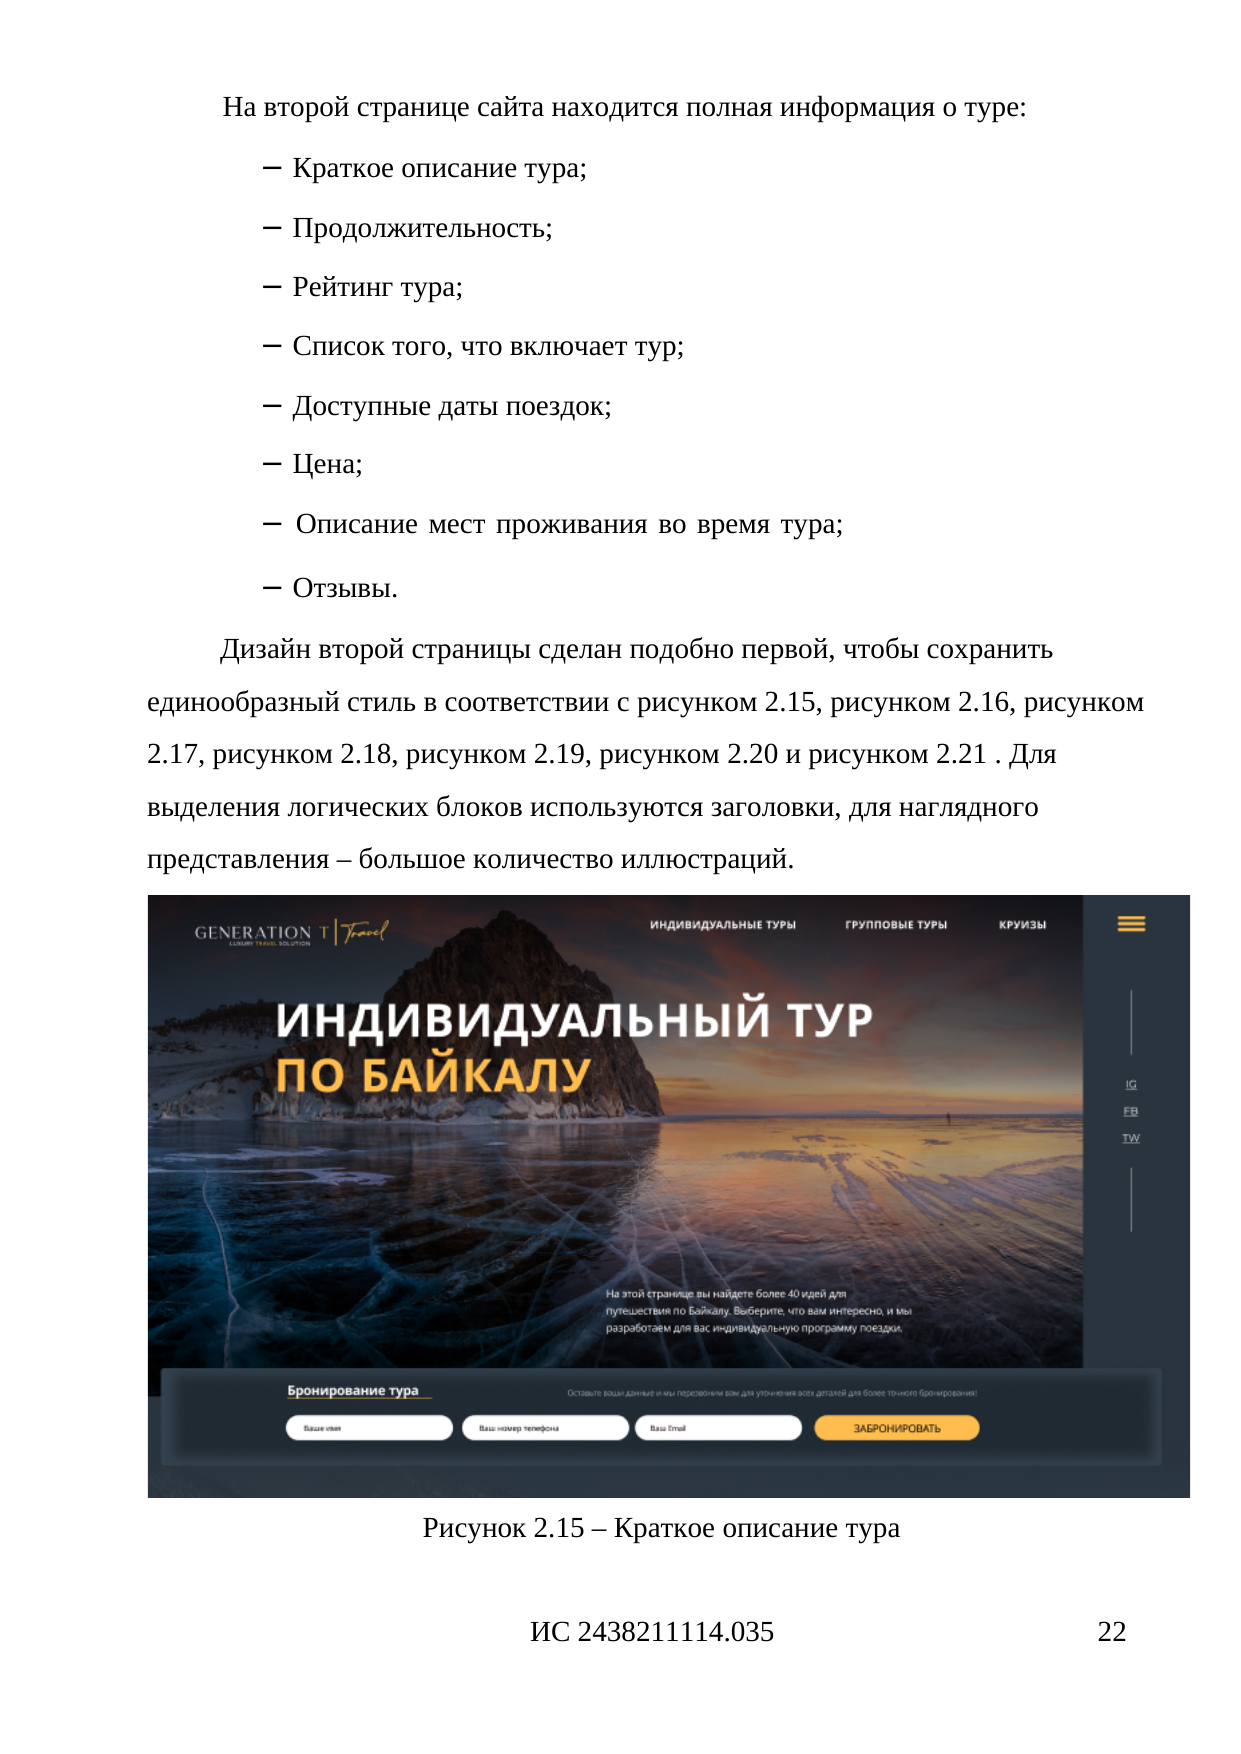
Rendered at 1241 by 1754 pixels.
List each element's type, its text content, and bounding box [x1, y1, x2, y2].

text На второй странице сайта находится полная информация о туре: [222, 89, 1174, 122]
picture [147, 895, 1191, 1498]
text − Список того, что включает тур; [260, 324, 1174, 364]
text − Рейтинг тура; [260, 265, 1174, 305]
text − Цена; [260, 443, 1174, 482]
text − Краткое описание тура; [260, 146, 1174, 186]
text − Продолжительность; [260, 206, 1174, 246]
text Рисунок 2.15 – Краткое описание тура [148, 1510, 1181, 1544]
text Дизайн второй страницы сделан подобно первой, чтобы сохранить единообразный стиль в соответствии с рисунком 2.15, рисунком 2.16, рисунком 2.17, рисунком 2.18, рисунком 2.19, рисунком 2.20 и рисунком 2.21 . Для выделения логических блоков используются заголовки, для наглядного представления – большое количество иллюстраций. [147, 631, 1181, 875]
text − Доступные даты поездок; [260, 384, 1174, 423]
text − Описание мест проживания во время тура; − Отзывы. [260, 502, 844, 606]
